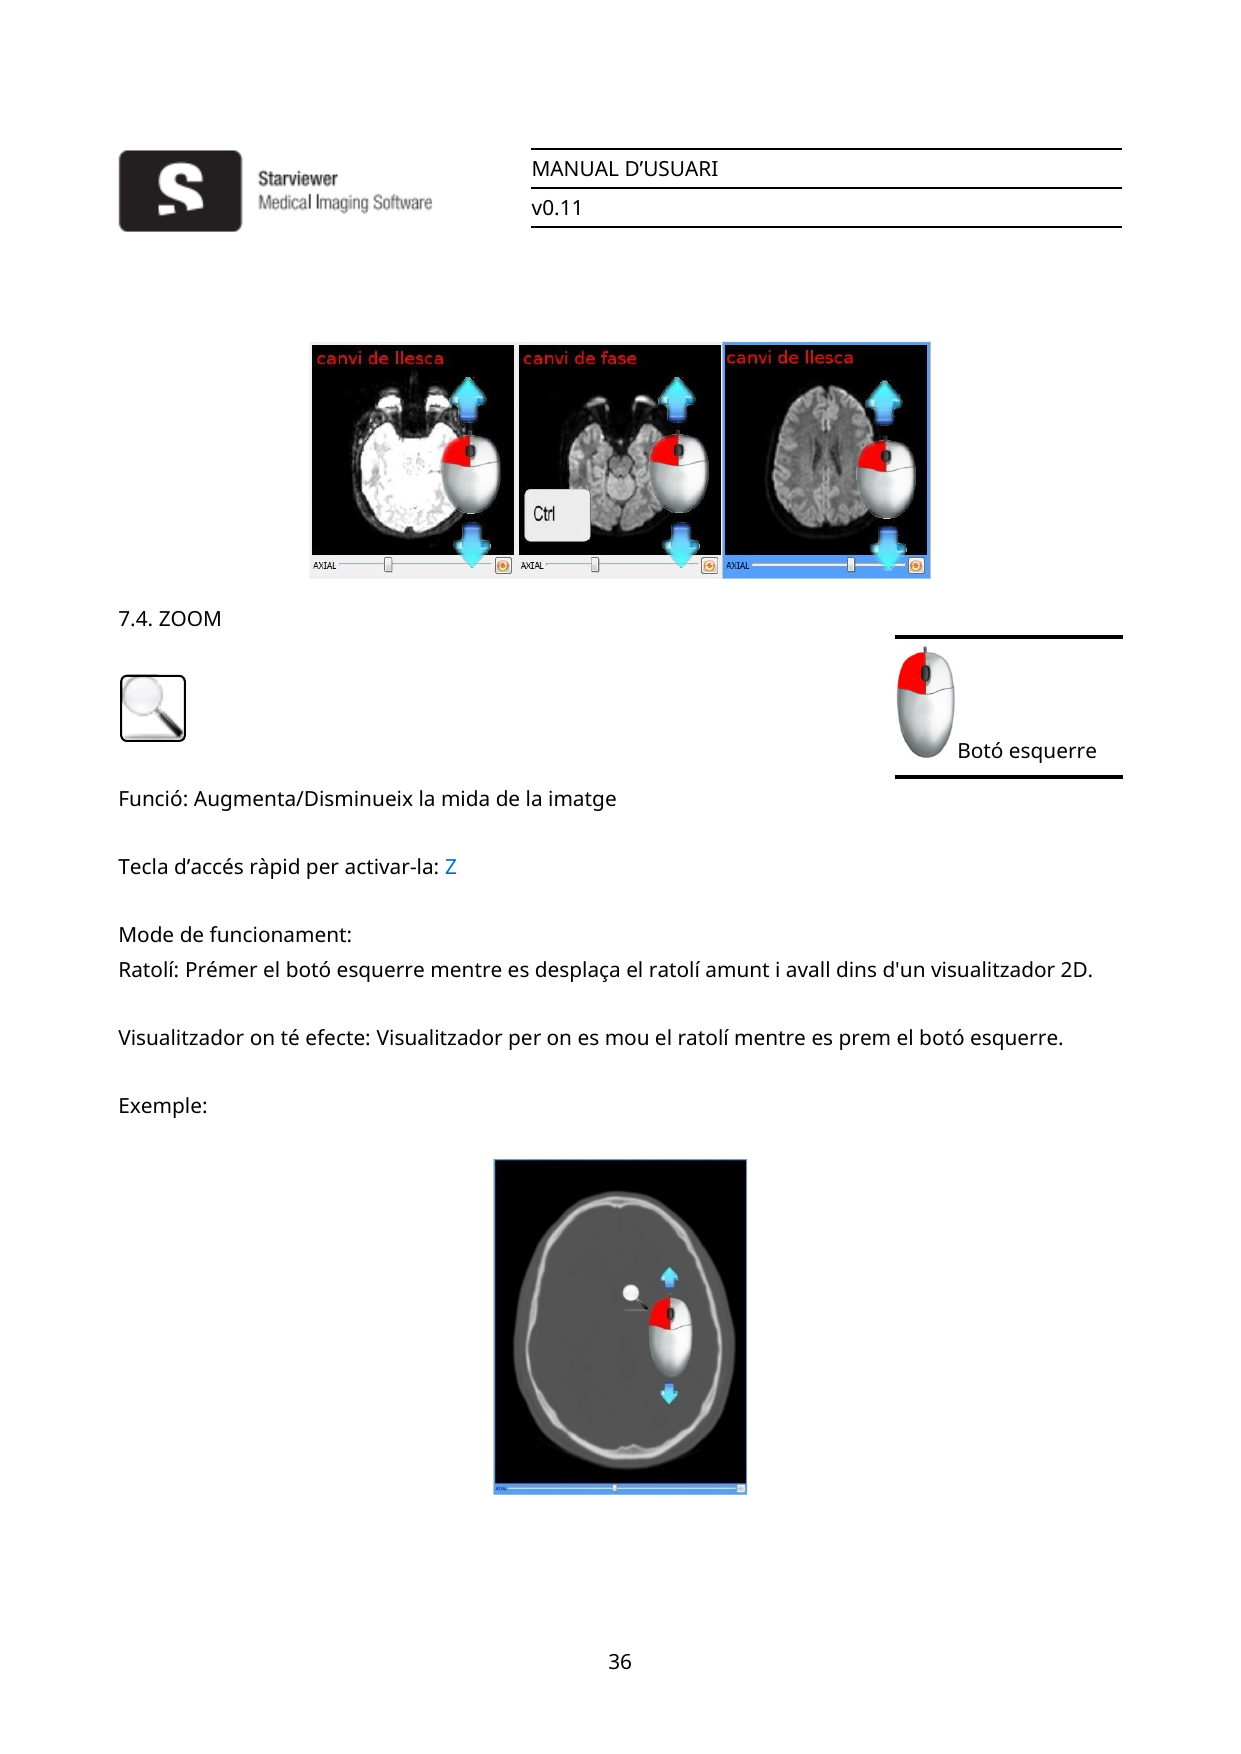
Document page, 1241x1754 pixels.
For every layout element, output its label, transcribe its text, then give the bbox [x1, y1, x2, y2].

text Tecla d’accés ràpid per activar-la: Z [118, 852, 1122, 881]
text Visualitzador on té efecte: Visualitzador per on es mou el ratolí mentre es prem el botó esquerre. [118, 1023, 1122, 1051]
subtitle Zoom [118, 604, 1122, 633]
picture [123, 677, 183, 739]
text Mode de funcionament: [118, 921, 1122, 949]
text Funció: Augmenta/Disminueix la mida de la imatge [118, 784, 1122, 813]
picture [309, 341, 931, 579]
picture [493, 1159, 748, 1495]
table_header Botó esquerre [895, 639, 1122, 775]
text Exemple: [118, 1091, 1122, 1119]
text Ratolí: Prémer el botó esquerre mentre es desplaça el ratolí amunt i avall dins d'un visualitzador 2D. [118, 955, 1122, 983]
picture [894, 644, 957, 759]
